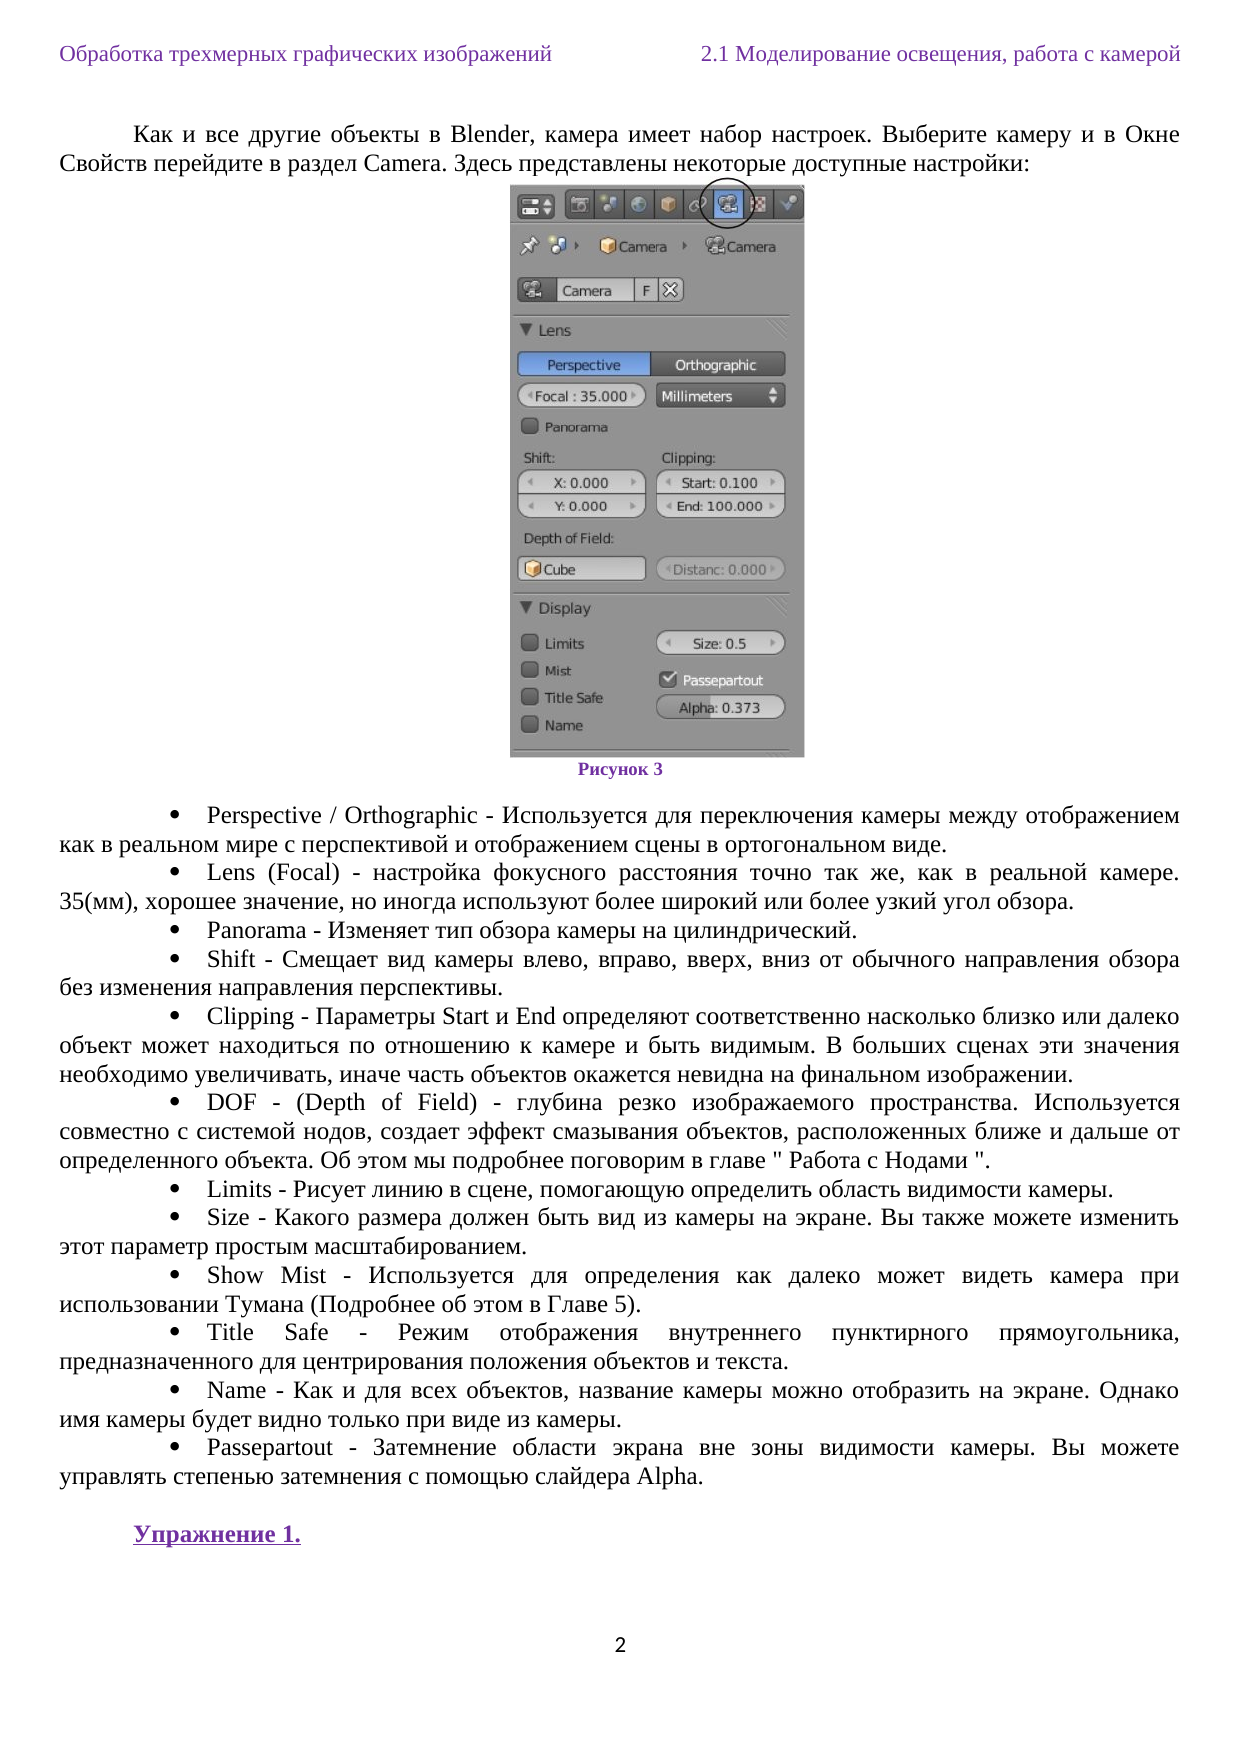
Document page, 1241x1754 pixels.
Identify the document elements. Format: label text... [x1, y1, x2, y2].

list Lens (Focal) - настройка фокусного расстояния точно так же, как в реальной камере. 35(мм), хорошее значение, но иногда используют более широкий или более узкий угол обзора. [59, 857, 1181, 915]
list Name - Как и для всех объектов, название камеры можно отобразить на экране. Однако имя камеры будет видно только при виде из камеры. [59, 1375, 1181, 1432]
list Clipping - Параметры Start и End определяют соответственно насколько близко или далеко объект может находиться по отношению к камере и быть видимым. В больших сценах эти значения необходимо увеличивать, иначе часть объектов окажется невидна на финальном изображении. [59, 1001, 1181, 1087]
list Shift - Смещает вид камеры влево, вправо, вверх, вниз от обычного направления обзора без изменения направления перспективы. [59, 944, 1181, 1001]
list Passepartout - Затемнение области экрана вне зоны видимости камеры. Вы можете управлять степенью затемнения с помощью слайдера Alpha. [59, 1432, 1181, 1490]
list Limits - Рисует линию в сцене, помогающую определить область видимости камеры. [59, 1174, 1181, 1202]
list DOF - (Depth of Field) - глубина резко изображаемого пространства. Используется совместно с системой нодов, создает эффект смазывания объектов, расположенных ближе и дальше от определенного объекта. Об этом мы подробнее поговорим в главе " Работа с Нодами ". [59, 1087, 1181, 1174]
list Panorama - Изменяет тип обзора камеры на цилиндрический. [59, 915, 1181, 944]
text Упражнение 1. [59, 1519, 1181, 1547]
list Perspective / Orthographic - Используется для переключения камеры между отображением как в реальном мире с перспективой и отображением сцены в ортогональном виде. [59, 800, 1181, 857]
text Рисунок 3 [59, 758, 1181, 779]
picture [509, 176, 805, 758]
text Как и все другие объекты в Blender, камера имеет набор настроек. Выберите камеру и в Окне Свойств перейдите в раздел Camera. Здесь представлены некоторые доступные настройки: [59, 119, 1181, 176]
list Title Safe - Режим отображения внутреннего пунктирного прямоугольника, предназначенного для центрирования положения объектов и текста. [59, 1317, 1181, 1375]
list Size - Какого размера должен быть вид из камеры на экране. Вы также можете изменить этот параметр простым масштабированием. [59, 1202, 1181, 1260]
list Show Mist - Используется для определения как далеко может видеть камера при использовании Тумана (Подробнее об этом в Главе 5). [59, 1260, 1181, 1317]
